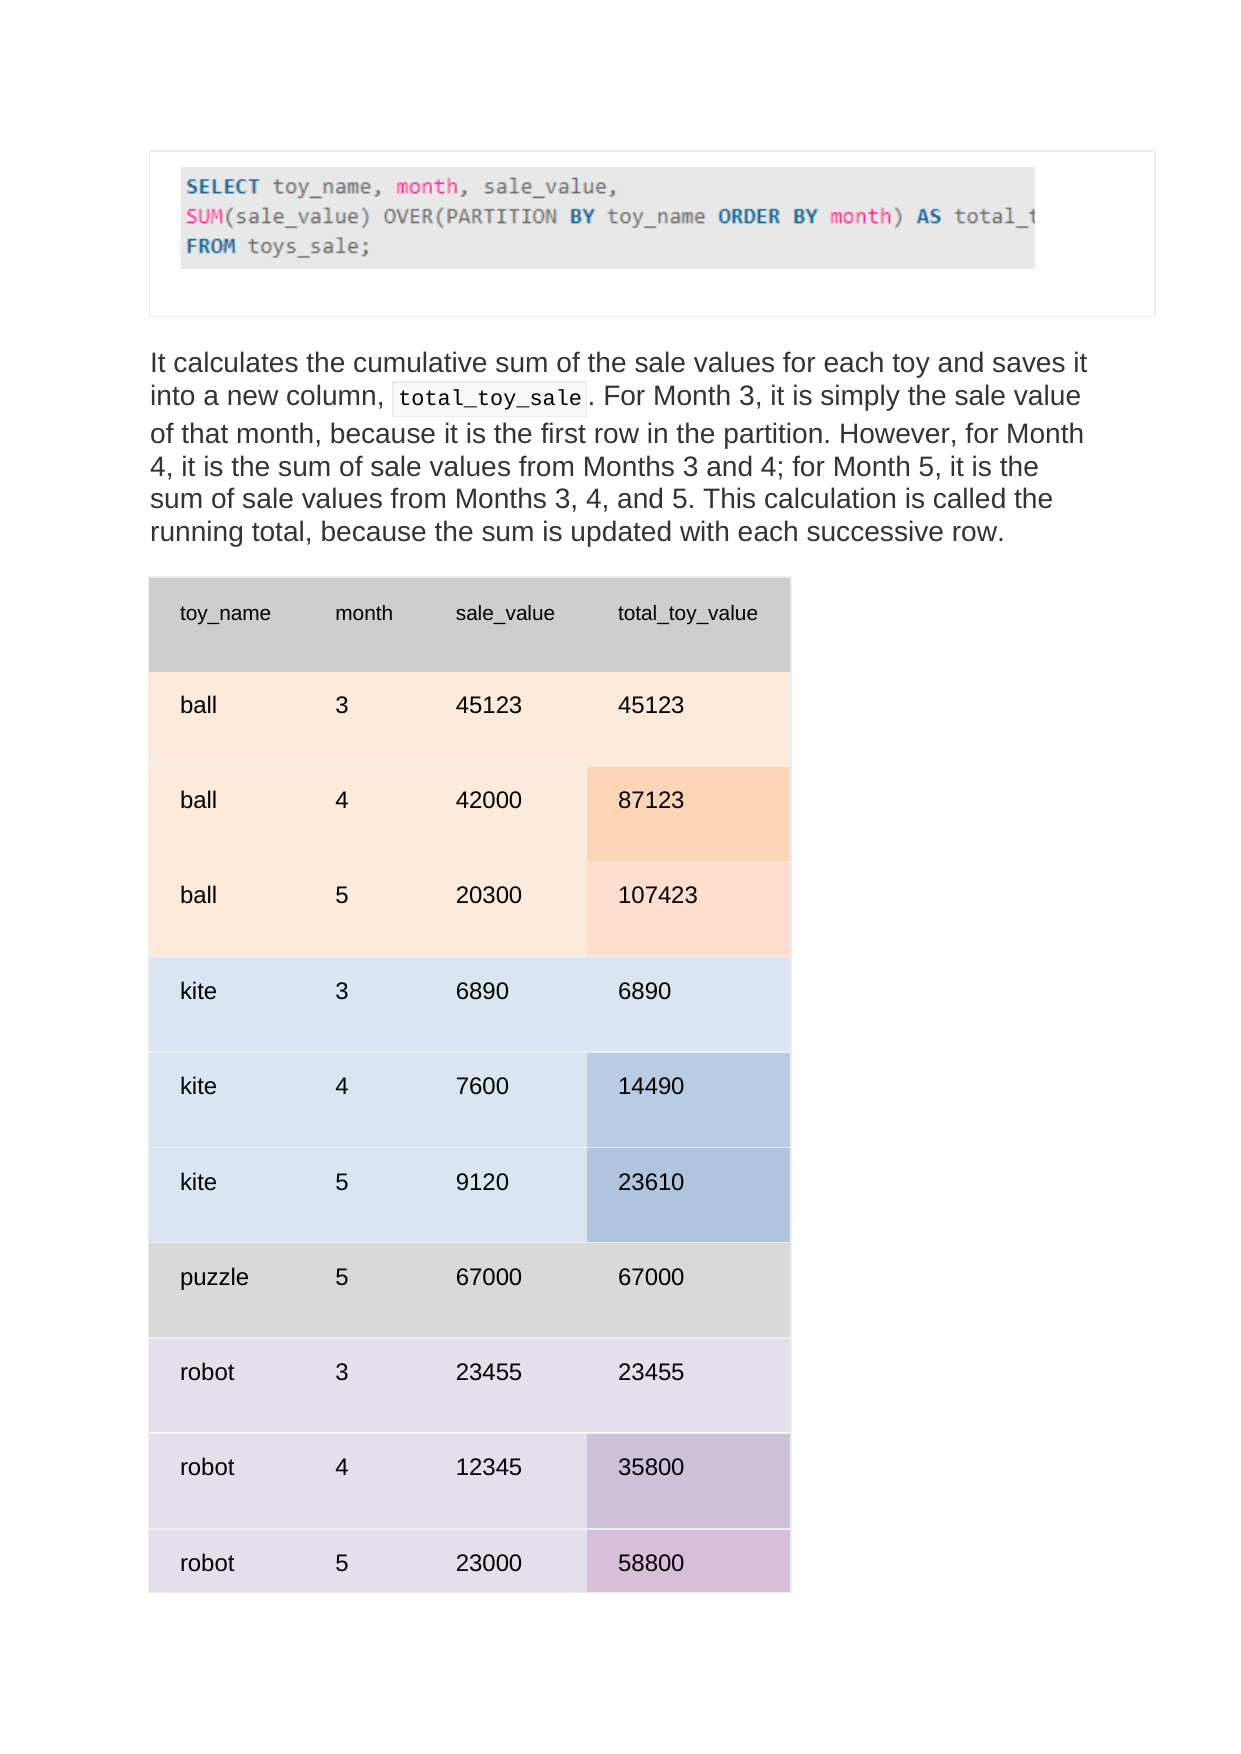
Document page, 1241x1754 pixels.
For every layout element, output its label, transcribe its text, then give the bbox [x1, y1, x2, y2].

table_cell kite [149, 1053, 304, 1147]
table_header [150, 152, 1154, 316]
table_cell ball [149, 672, 304, 765]
table_cell 23455 [587, 1339, 790, 1432]
table_cell 45123 [587, 672, 790, 765]
table_cell kite [149, 958, 304, 1051]
table_cell 6890 [587, 958, 790, 1051]
table_cell 45123 [424, 672, 587, 765]
text It calculates the cumulative sum of the sale values for each toy and saves it into a new column, total_toy_sale. For Month 3, it is simply the sale value of that month, because it is the first row in the partition. However, for Month 4, it is the sum of sale values from Months 3 and 4; for Month 5, it is the sum of sale values from Months 3, 4, and 5. This calculation is called the running total, because the sum is updated with each successive row. [150, 346, 1090, 547]
table_cell 20300 [424, 862, 587, 956]
table_cell 5 [304, 1530, 424, 1592]
table_cell 4 [304, 767, 424, 861]
table_cell 3 [304, 1339, 424, 1432]
table_cell 7600 [424, 1053, 587, 1147]
table_cell puzzle [149, 1243, 304, 1337]
table_cell 67000 [587, 1243, 790, 1337]
table_cell 107423 [587, 862, 790, 956]
table_cell robot [149, 1339, 304, 1432]
table_cell 4 [304, 1053, 424, 1147]
table_cell 23610 [587, 1148, 790, 1242]
table_cell 5 [304, 1148, 424, 1242]
table_header toy_name [149, 578, 304, 672]
table_cell 4 [304, 1434, 424, 1528]
table_cell robot [149, 1434, 304, 1528]
table_cell 3 [304, 672, 424, 765]
table_cell 3 [304, 958, 424, 1051]
table_cell 5 [304, 862, 424, 956]
table_cell ball [149, 862, 304, 956]
picture [180, 167, 1036, 269]
table_cell ball [149, 767, 304, 861]
table_header month [304, 578, 424, 672]
table_cell 58800 [587, 1530, 790, 1592]
table_cell kite [149, 1148, 304, 1242]
table_cell robot [149, 1530, 304, 1592]
table_cell 35800 [587, 1434, 790, 1528]
table_cell 5 [304, 1243, 424, 1337]
table_header sale_value [424, 578, 587, 672]
table_cell 42000 [424, 767, 587, 861]
table_cell 6890 [424, 958, 587, 1051]
table_cell 9120 [424, 1148, 587, 1242]
table_cell 14490 [587, 1053, 790, 1147]
table_cell 23455 [424, 1339, 587, 1432]
table_cell 23000 [424, 1530, 587, 1592]
table_header total_toy_value [587, 578, 790, 672]
table_cell 67000 [424, 1243, 587, 1337]
table_cell 87123 [587, 767, 790, 861]
table_cell 12345 [424, 1434, 587, 1528]
